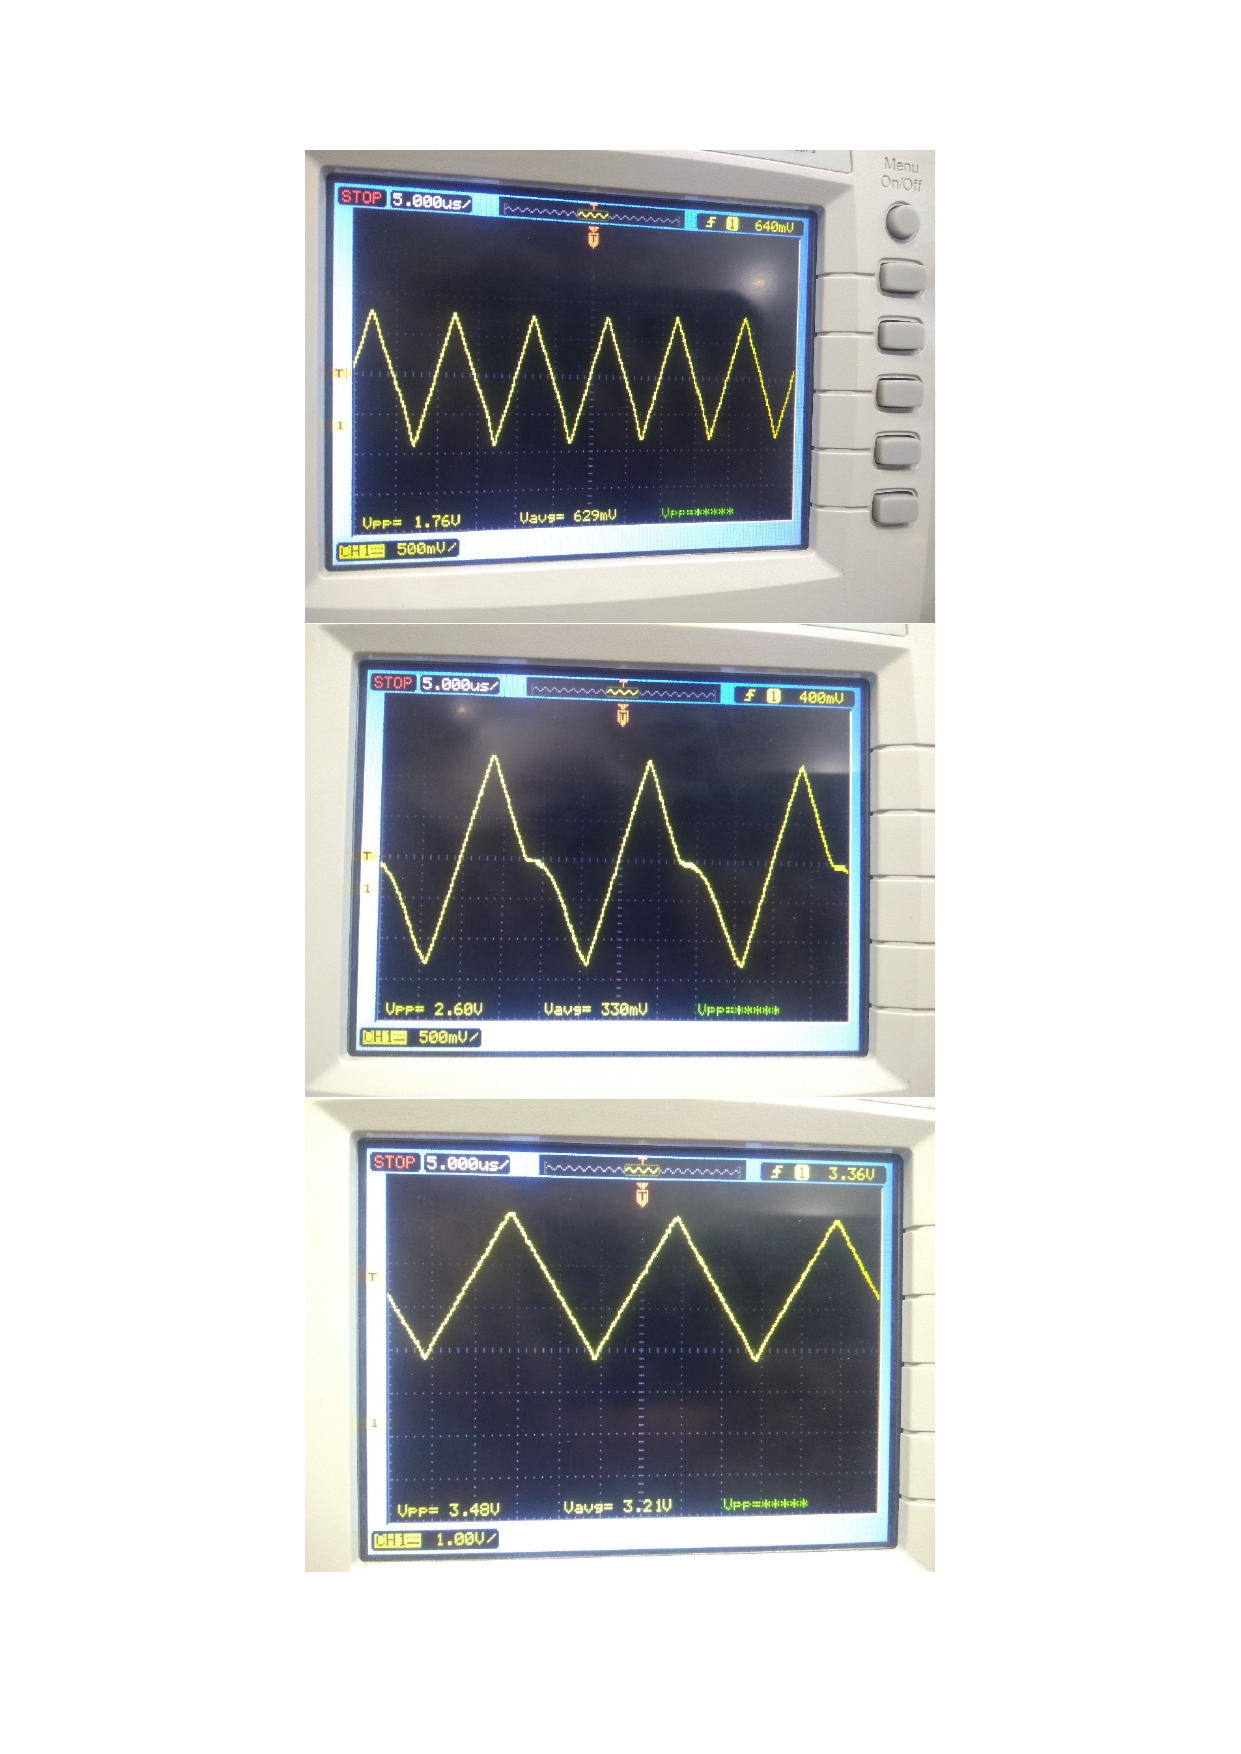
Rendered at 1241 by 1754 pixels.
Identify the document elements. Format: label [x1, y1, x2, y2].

picture [305, 624, 936, 1097]
picture [305, 150, 936, 623]
picture [305, 1099, 936, 1572]
